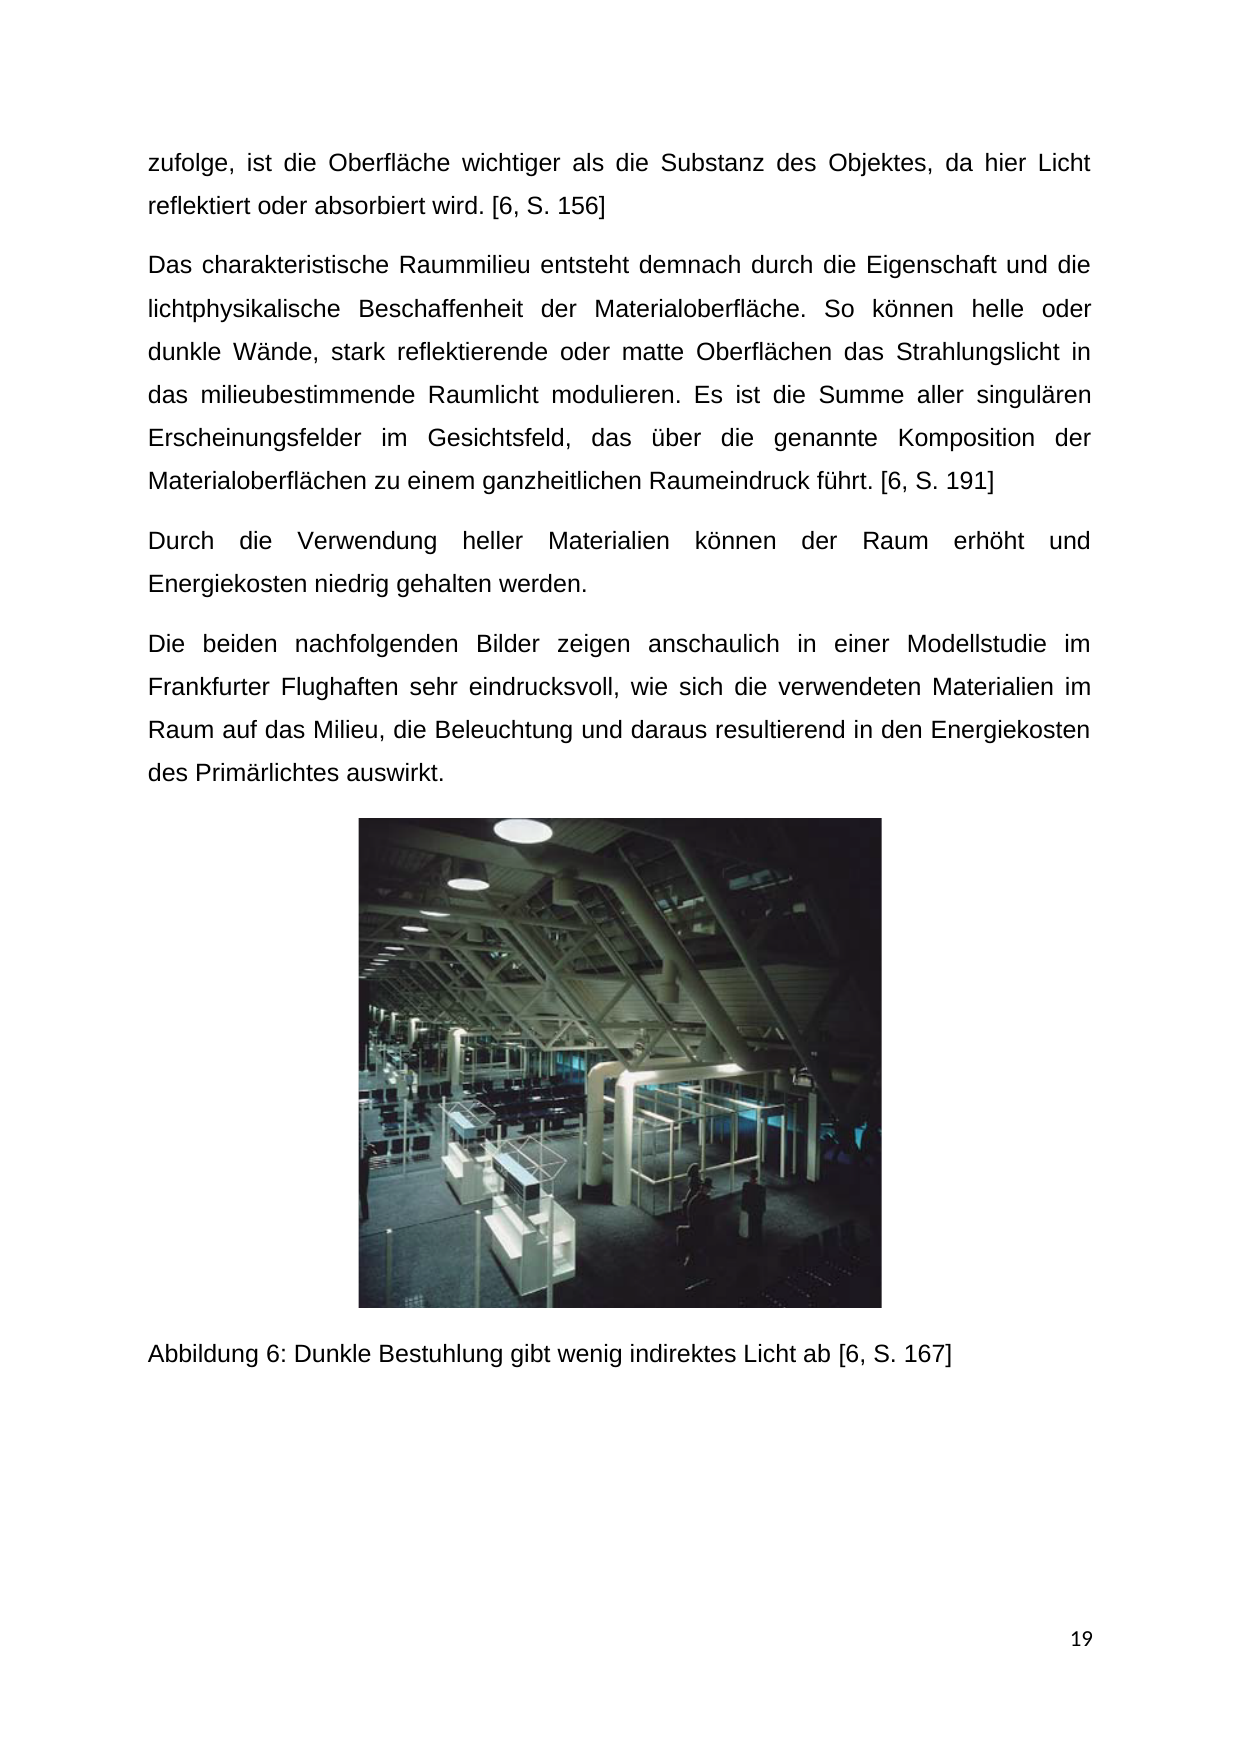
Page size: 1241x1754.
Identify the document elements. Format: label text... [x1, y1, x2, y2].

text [148, 148, 1093, 219]
text Das charakteristische Raummilieu entsteht demnach durch die Eigenschaft und die lichtphysikalische Beschaffenheit der Materialoberfläche. So können helle oder dunkle Wände, stark reflektierende oder matte Oberflächen das Strahlungslicht in das milieubestimmende Raumlicht modulieren. Es ist die Summe aller singulären Erscheinungsfelder im Gesichtsfeld, das über die genannte Komposition der Materialoberflächen zu einem ganzheitlichen Raumeindruck führt. [6, S. 191] [148, 251, 1093, 495]
text Durch die Verwendung heller Materialien können der Raum erhöht und Energiekosten niedrig gehalten werden. [148, 526, 1093, 598]
text Abbildung 6: Dunkle Bestuhlung gibt wenig indirektes Licht ab [6, S. 167] [148, 1338, 1093, 1367]
text Die beiden nachfolgenden Bilder zeigen anschaulich in einer Modellstudie im Frankfurter Flughaften sehr eindrucksvoll, wie sich die verwendeten Materialien im Raum auf das Milieu, die Beleuchtung und daraus resultierend in den Energiekosten des Primärlichtes auswirkt. [148, 629, 1093, 787]
